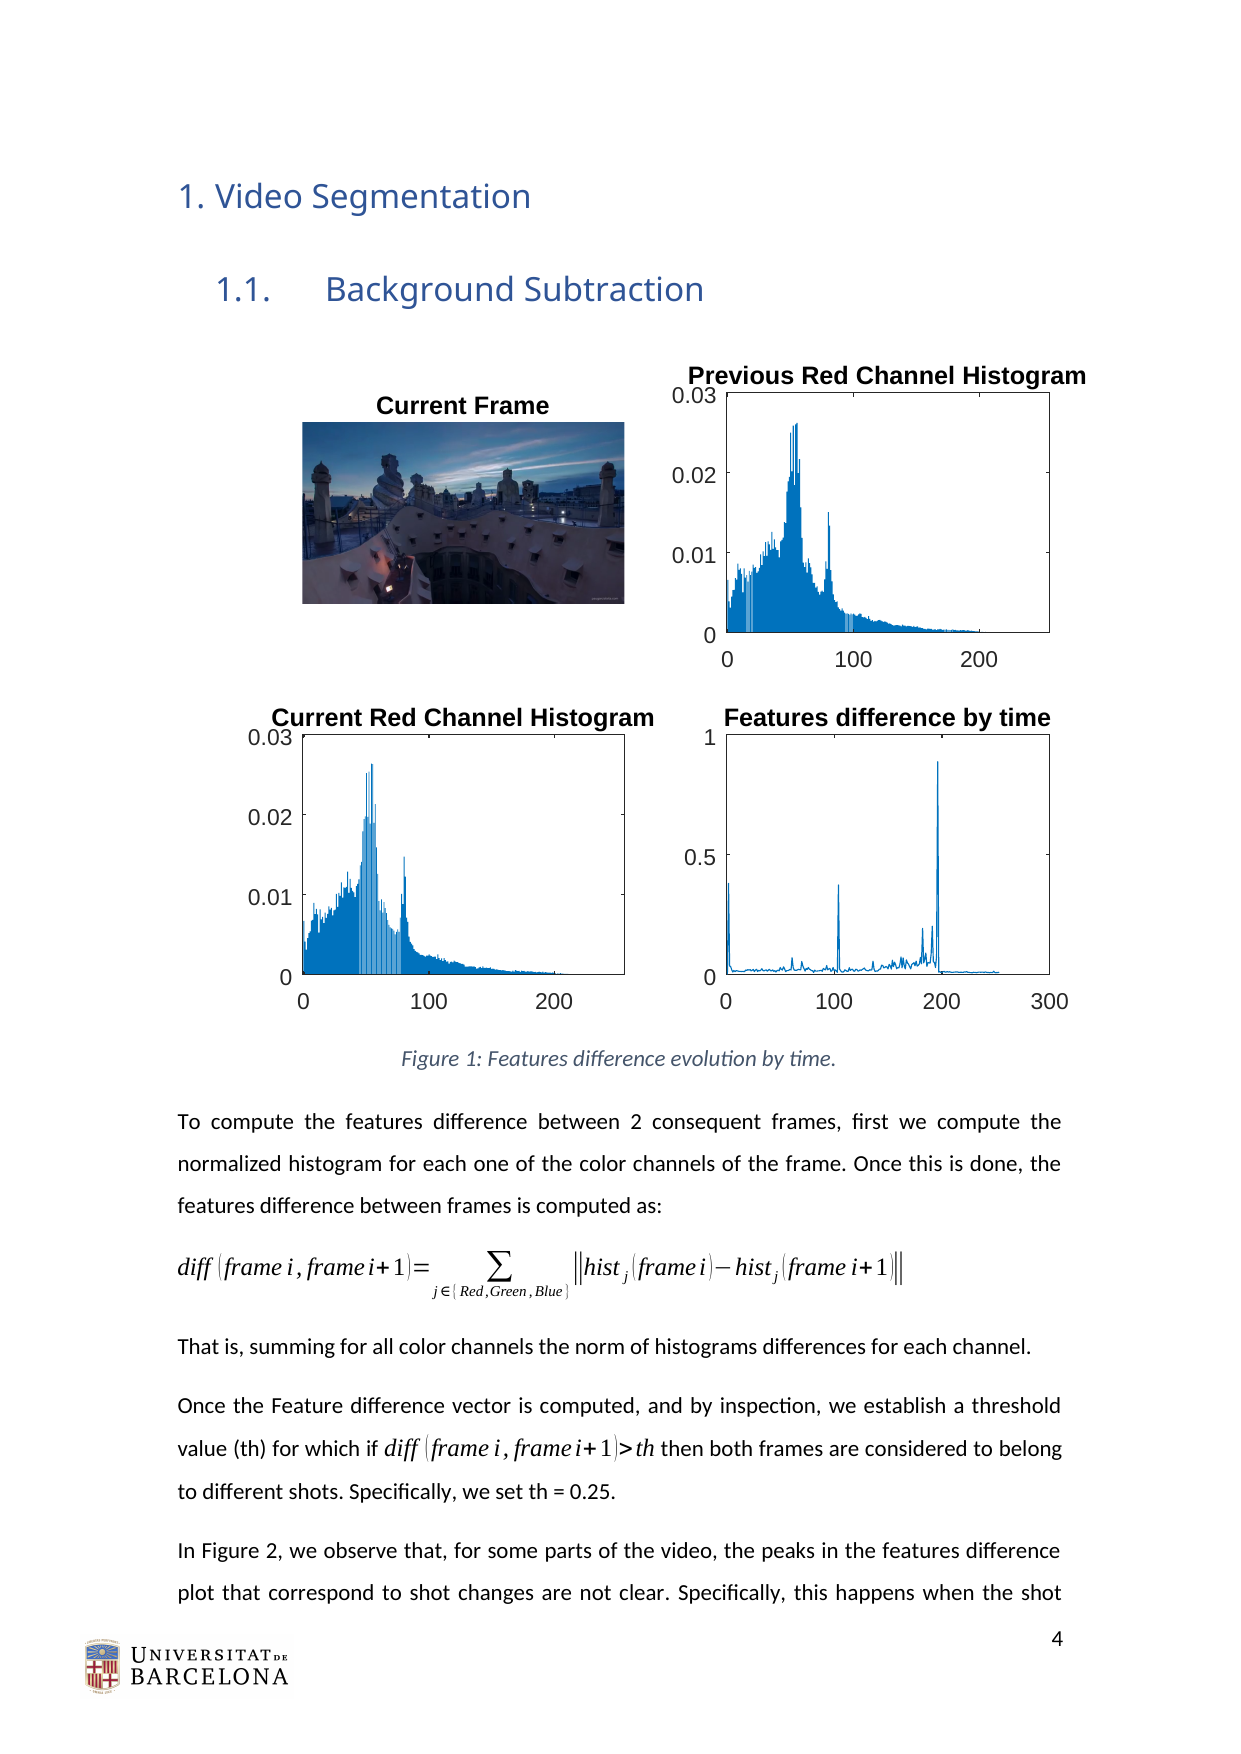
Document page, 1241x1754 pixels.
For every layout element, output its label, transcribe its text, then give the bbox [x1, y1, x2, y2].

picture [79, 1634, 294, 1699]
text That is, summing for all color channels the norm of histograms differences for each channel. [177, 1332, 1063, 1360]
subtitle Video Segmentation [177, 173, 1063, 218]
text Once the Feature difference vector is computed, and by inspection, we establish a threshold value (th) for which if then both frames are considered to belong to different shots. Specifically, we set th = 0.25. [177, 1391, 1063, 1505]
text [177, 1536, 1063, 1606]
text To compute the features difference between 2 consequent frames, first we compute the normalized histogram for each one of the color channels of the frame. Once this is done, the features difference between frames is computed as: [177, 1107, 1063, 1219]
subtitle Background Subtraction [215, 266, 1063, 311]
text Figure 1: Features difference evolution by time. [177, 1044, 1063, 1072]
